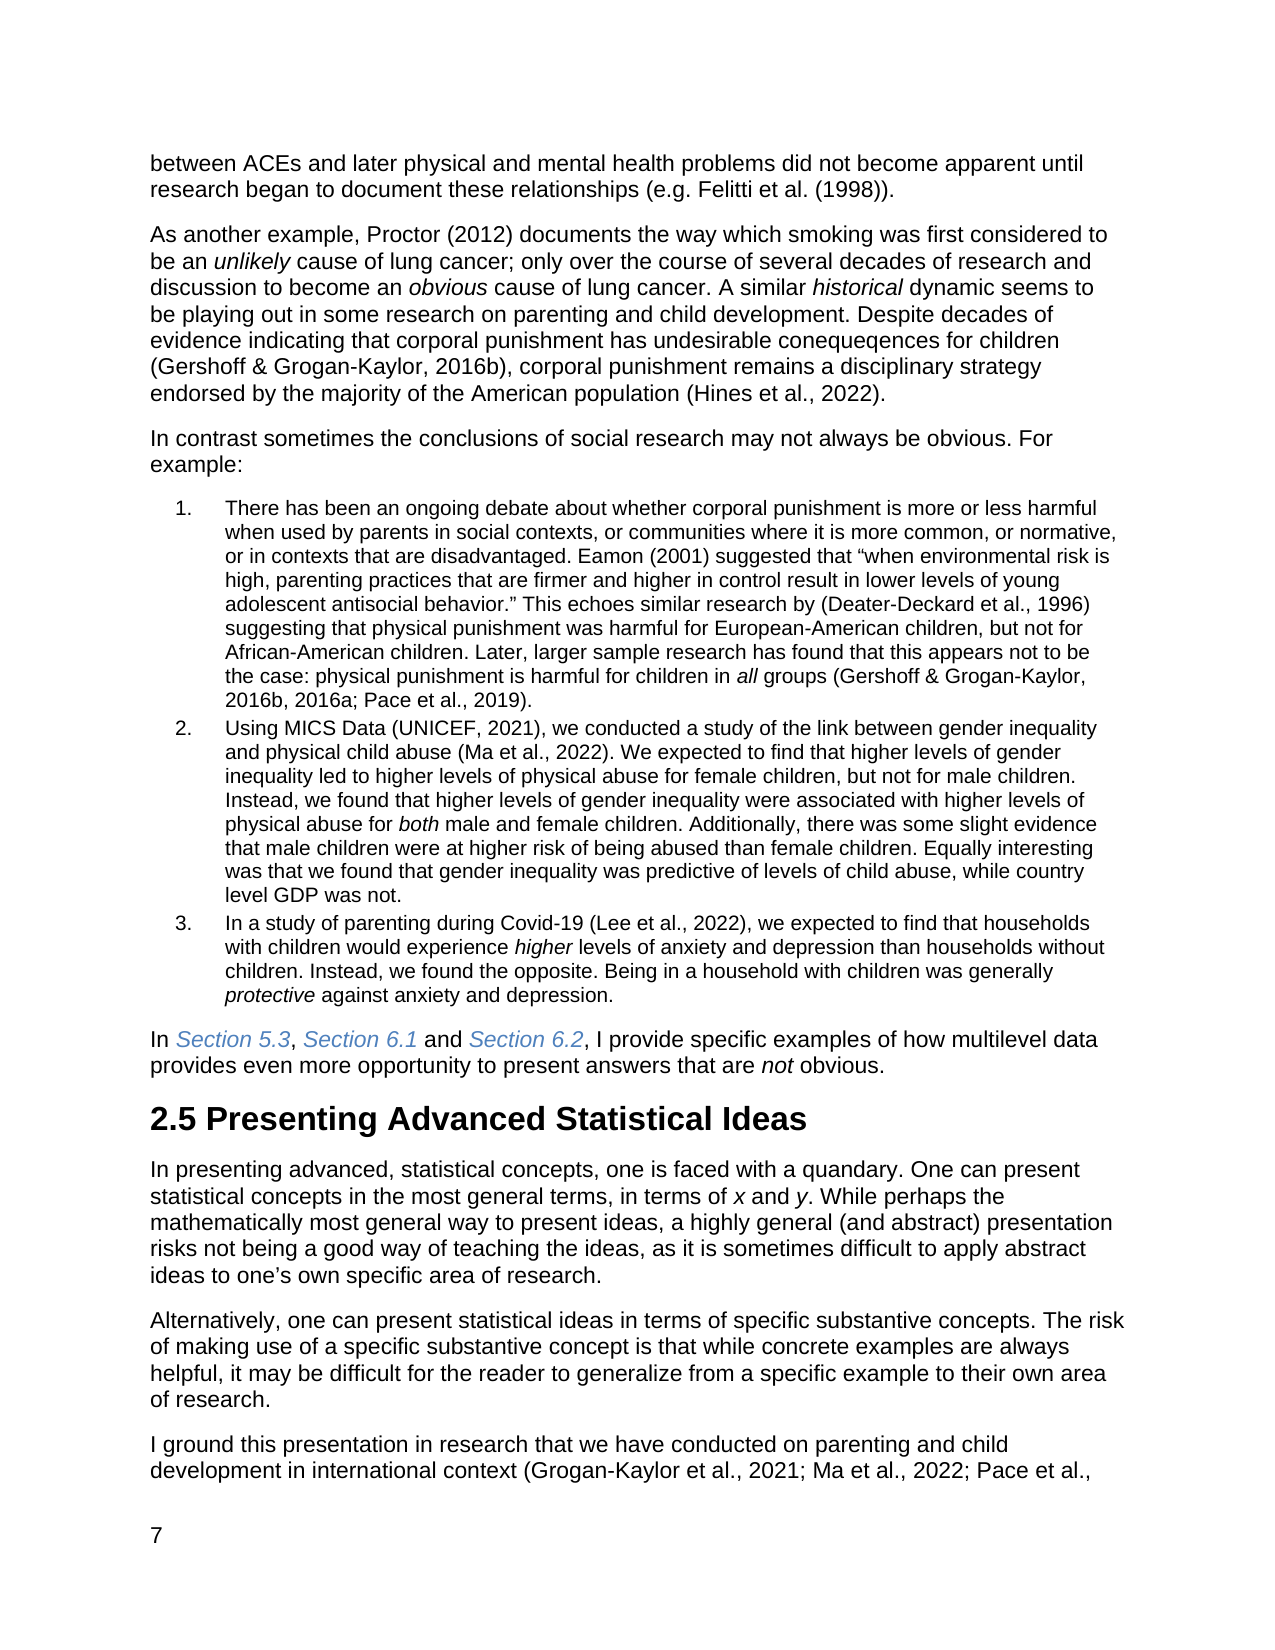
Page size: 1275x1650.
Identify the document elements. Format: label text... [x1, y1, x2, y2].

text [150, 150, 1125, 203]
list Using MICS Data (UNICEF, 2021), we conducted a study of the link between gender inequality and physical child abuse (Ma et al., 2022). We expected to find that higher levels of gender inequality led to higher levels of physical abuse for female children, but not for male children. Instead, we found that higher levels of gender inequality were associated with higher levels of physical abuse for both male and female children. Additionally, there was some slight evidence that male children were at higher risk of being abused than female children. Equally interesting was that we found that gender inequality was predictive of levels of child abuse, while country level GDP was not. [175, 716, 1125, 907]
subtitle 2.5 Presenting Advanced Statistical Ideas [150, 1099, 1125, 1137]
text In presenting advanced, statistical concepts, one is faced with a quandary. One can present statistical concepts in the most general terms, in terms of x and y. While perhaps the mathematically most general way to present ideas, a highly general (and abstract) presentation risks not being a good way of teaching the ideas, as it is sometimes difficult to apply abstract ideas to one’s own specific area of research. [150, 1156, 1125, 1288]
list In a study of parenting during Covid-19 (Lee et al., 2022), we expected to find that households with children would experience higher levels of anxiety and depression than households without children. Instead, we found the opposite. Being in a household with children was generally protective against anxiety and depression. [175, 911, 1125, 1007]
text Alternatively, one can present statistical ideas in terms of specific substantive concepts. The risk of making use of a specific substantive concept is that while concrete examples are always helpful, it may be difficult for the reader to generalize from a specific example to their own area of research. [150, 1307, 1125, 1412]
text In Section 5.3, Section 6.1 and Section 6.2, I provide specific examples of how multilevel data provides even more opportunity to present answers that are not obvious. [150, 1026, 1125, 1078]
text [150, 1431, 1125, 1484]
text As another example, Proctor (2012) documents the way which smoking was first considered to be an unlikely cause of lung cancer; only over the course of several decades of research and discussion to become an obvious cause of lung cancer. A similar historical dynamic seems to be playing out in some research on parenting and child development. Despite decades of evidence indicating that corporal punishment has undesirable conequeqences for children (Gershoff & Grogan-Kaylor, 2016b), corporal punishment remains a disciplinary strategy endorsed by the majority of the American population (Hines et al., 2022). [150, 221, 1125, 406]
list There has been an ongoing debate about whether corporal punishment is more or less harmful when used by parents in social contexts, or communities where it is more common, or normative, or in contexts that are disadvantaged. Eamon (2001) suggested that “when environmental risk is high, parenting practices that are firmer and higher in control result in lower levels of young adolescent antisocial behavior.” This echoes similar research by (Deater-Deckard et al., 1996) suggesting that physical punishment was harmful for European-American children, but not for African-American children. Later, larger sample research has found that this appears not to be the case: physical punishment is harmful for children in all groups (Gershoff & Grogan-Kaylor, 2016b, 2016a; Pace et al., 2019). [175, 496, 1125, 712]
text In contrast sometimes the conclusions of social research may not always be obvious. For example: [150, 425, 1125, 477]
